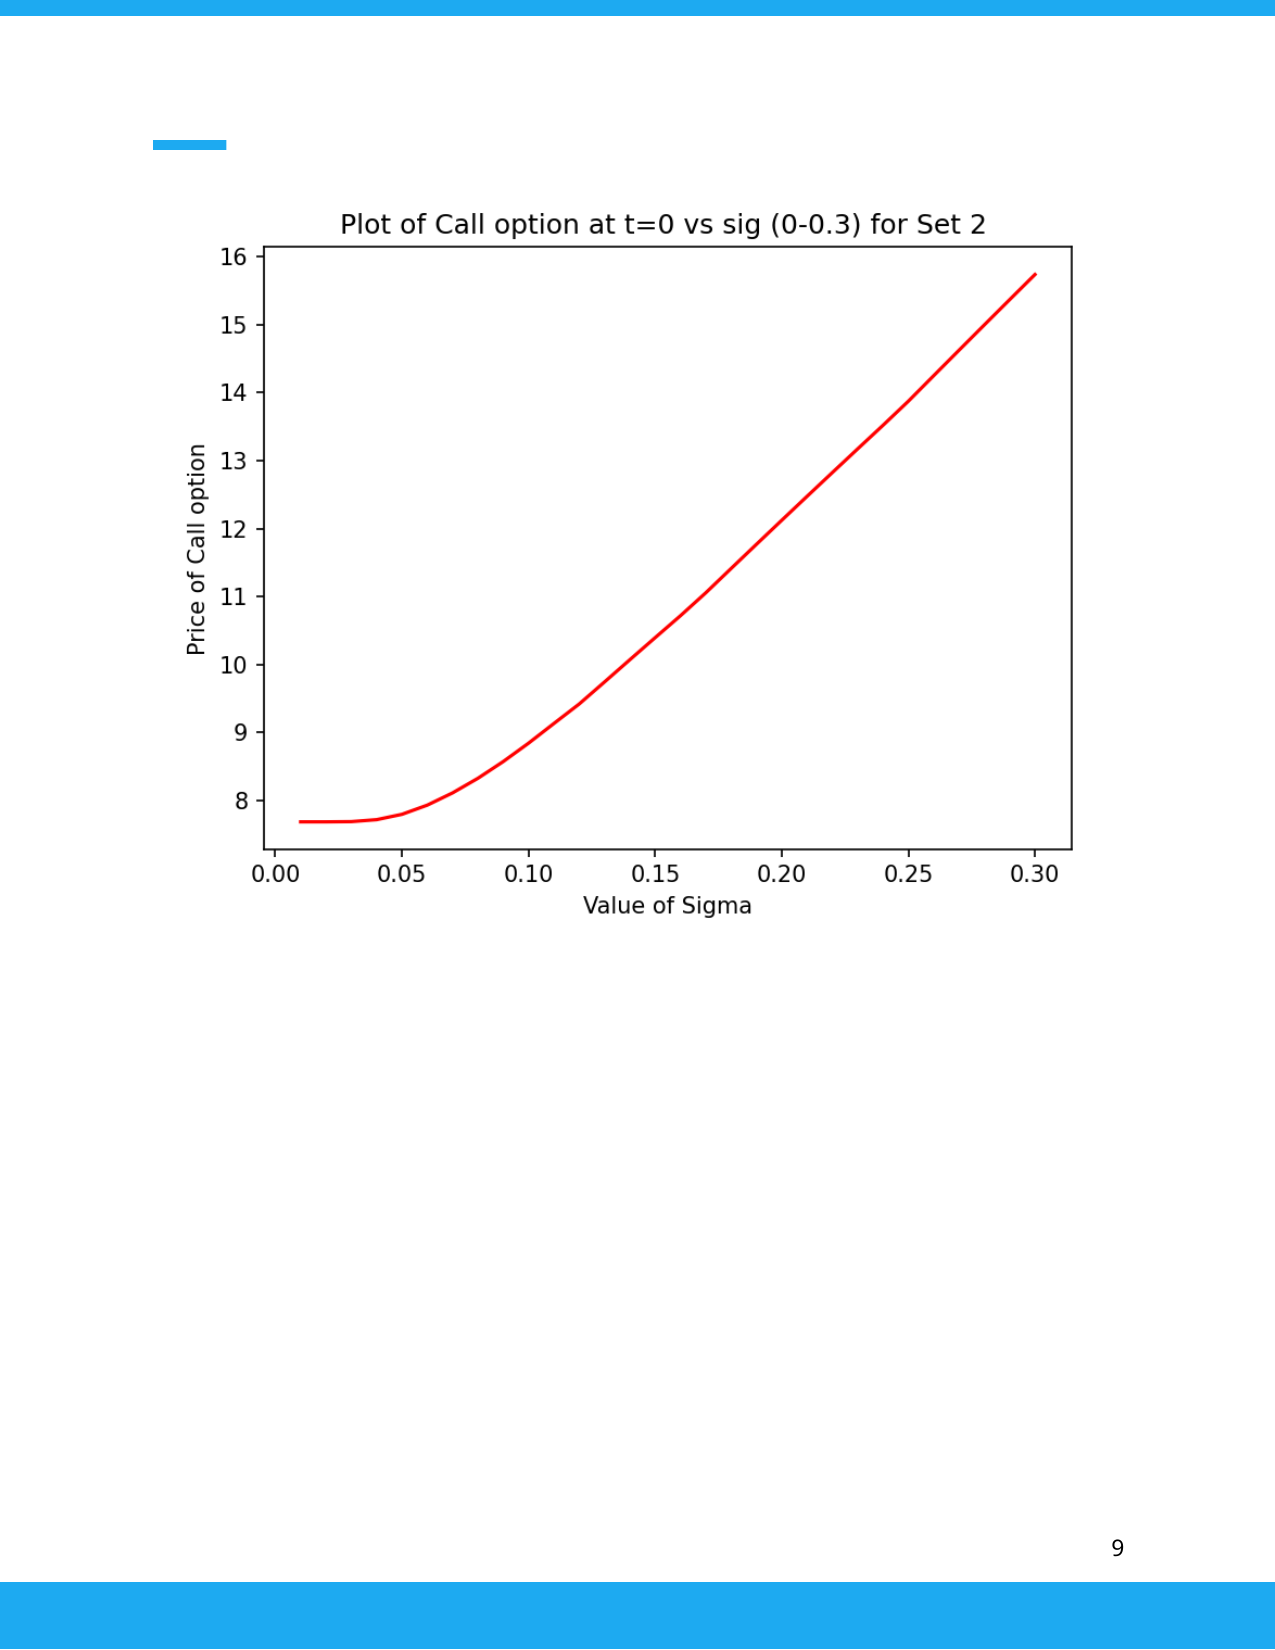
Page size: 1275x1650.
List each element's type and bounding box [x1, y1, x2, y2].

picture [0, 0, 1275, 16]
picture [150, 140, 1150, 932]
picture [0, 1582, 1275, 1649]
